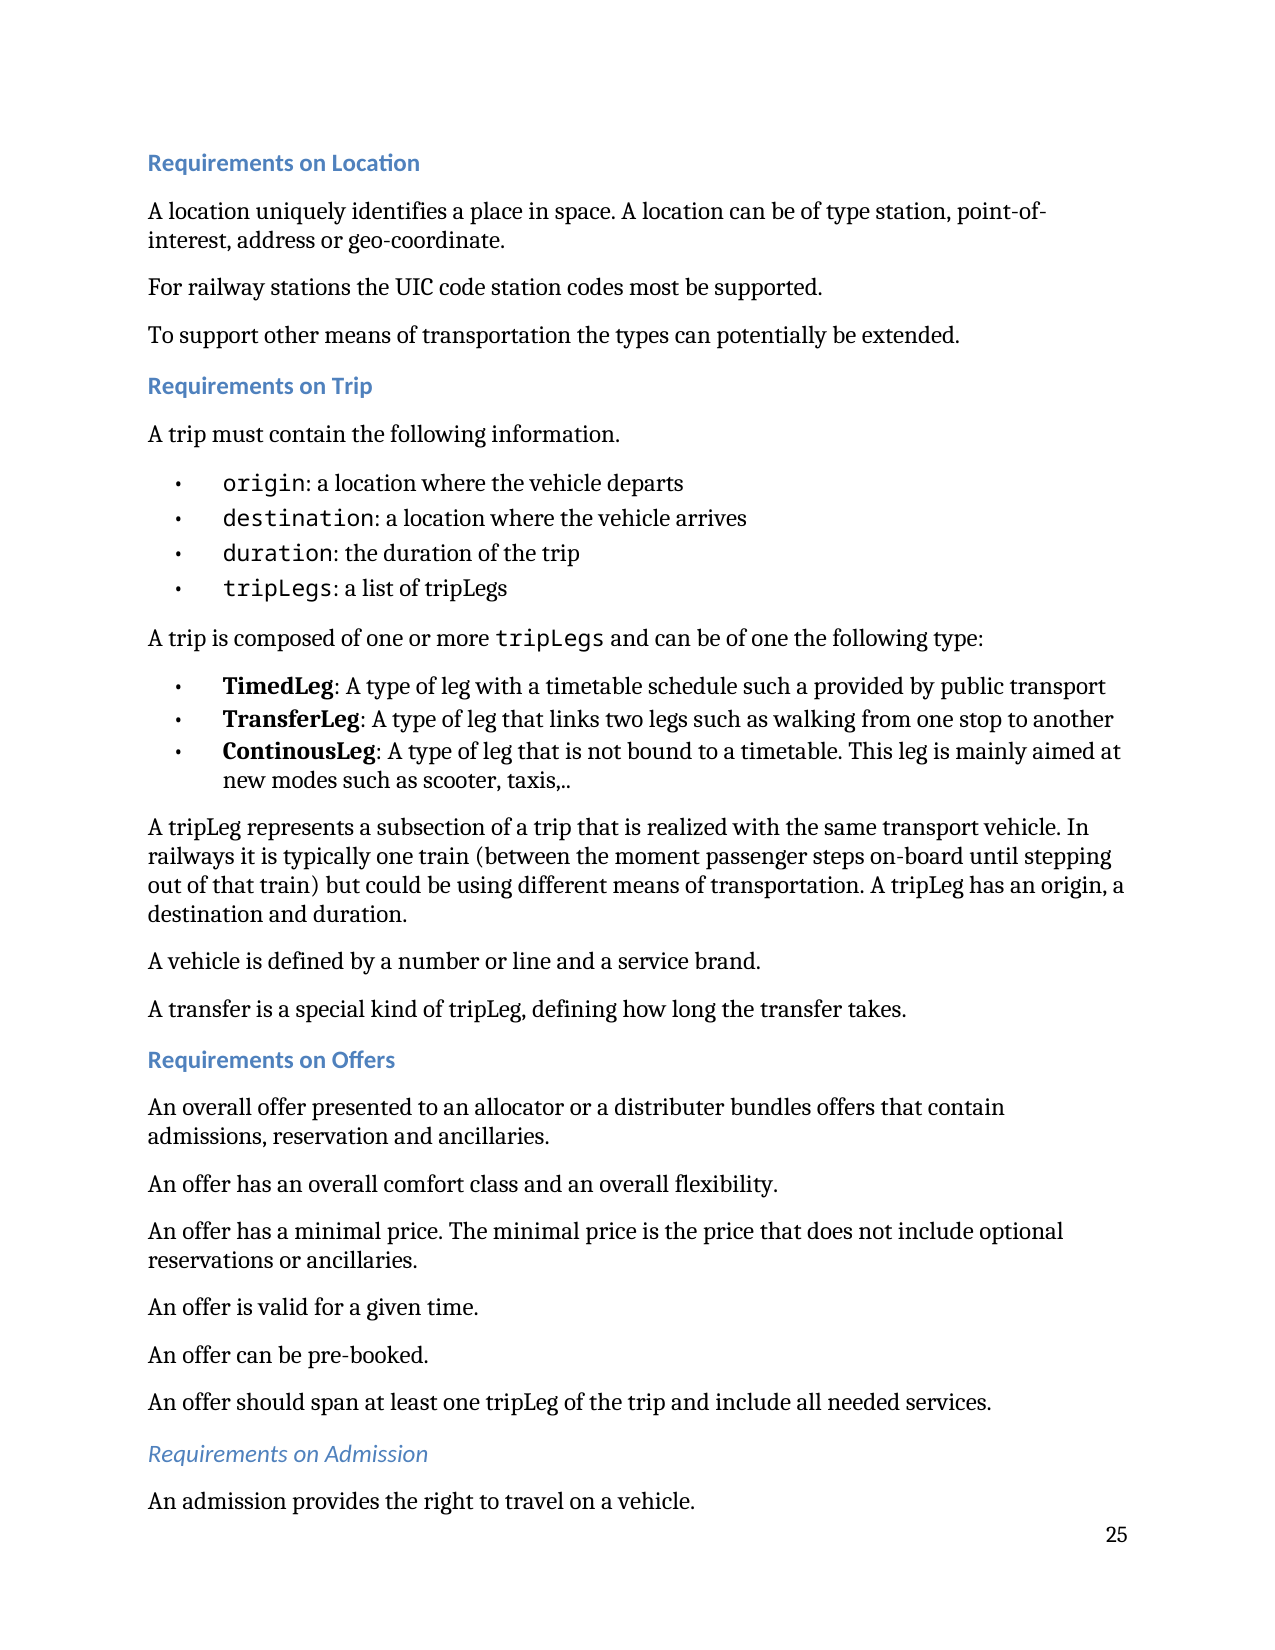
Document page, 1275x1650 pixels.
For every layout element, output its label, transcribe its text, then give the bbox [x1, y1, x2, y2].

list destination: a location where the vehicle arrives [173, 502, 1127, 533]
text To support other means of transportation the types can potentially be extended. [148, 321, 1127, 349]
text A location uniquely identifies a place in space. A location can be of type station, point-of-interest, address or geo-coordinate. [148, 197, 1127, 254]
subtitle Requirements on Location [148, 148, 1127, 178]
text A tripLeg represents a subsection of a trip that is realized with the same transport vehicle. In railways it is typically one train (between the moment passenger steps on-board until stepping out of that train) but could be using different means of transportation. A tripLeg has an origin, a destination and duration. [148, 813, 1127, 928]
text An offer has a minimal price. The minimal price is the price that does not include optional reservations or ancillaries. [148, 1217, 1127, 1274]
subtitle Requirements on Offers [148, 1044, 1127, 1074]
text A trip is composed of one or more tripLegs and can be of one the following type: [148, 622, 1127, 653]
text An overall offer presented to an allocator or a distributer bundles offers that contain admissions, reservation and ancillaries. [148, 1093, 1127, 1151]
text An admission provides the right to travel on a vehicle. [148, 1487, 1127, 1516]
text An offer has an overall comfort class and an overall flexibility. [148, 1169, 1127, 1198]
text An offer can be pre-booked. [148, 1341, 1127, 1369]
list ContinousLeg: A type of leg that is not bound to a timetable. This leg is mainly aimed at new modes such as scooter, taxis,.. [173, 737, 1127, 794]
list tripLegs: a list of tripLegs [173, 572, 1127, 603]
subtitle Requirements on Admission [148, 1438, 1127, 1468]
text An offer is valid for a given time. [148, 1293, 1127, 1322]
subtitle Requirements on Trip [148, 370, 1127, 401]
list TimedLeg: A type of leg with a timetable schedule such a provided by public transport [173, 672, 1127, 701]
list TransferLeg: A type of leg that links two legs such as walking from one stop to another [173, 704, 1127, 733]
text A vehicle is defined by a number or line and a service brand. [148, 947, 1127, 976]
text An offer should span at least one tripLeg of the trip and include all needed services. [148, 1388, 1127, 1417]
text A transfer is a special kind of tripLeg, defining how long the transfer takes. [148, 994, 1127, 1023]
list duration: the duration of the trip [173, 537, 1127, 568]
list origin: a location where the vehicle departs [173, 467, 1127, 498]
text A trip must contain the following information. [148, 419, 1127, 448]
text For railway stations the UIC code station codes most be supported. [148, 273, 1127, 302]
